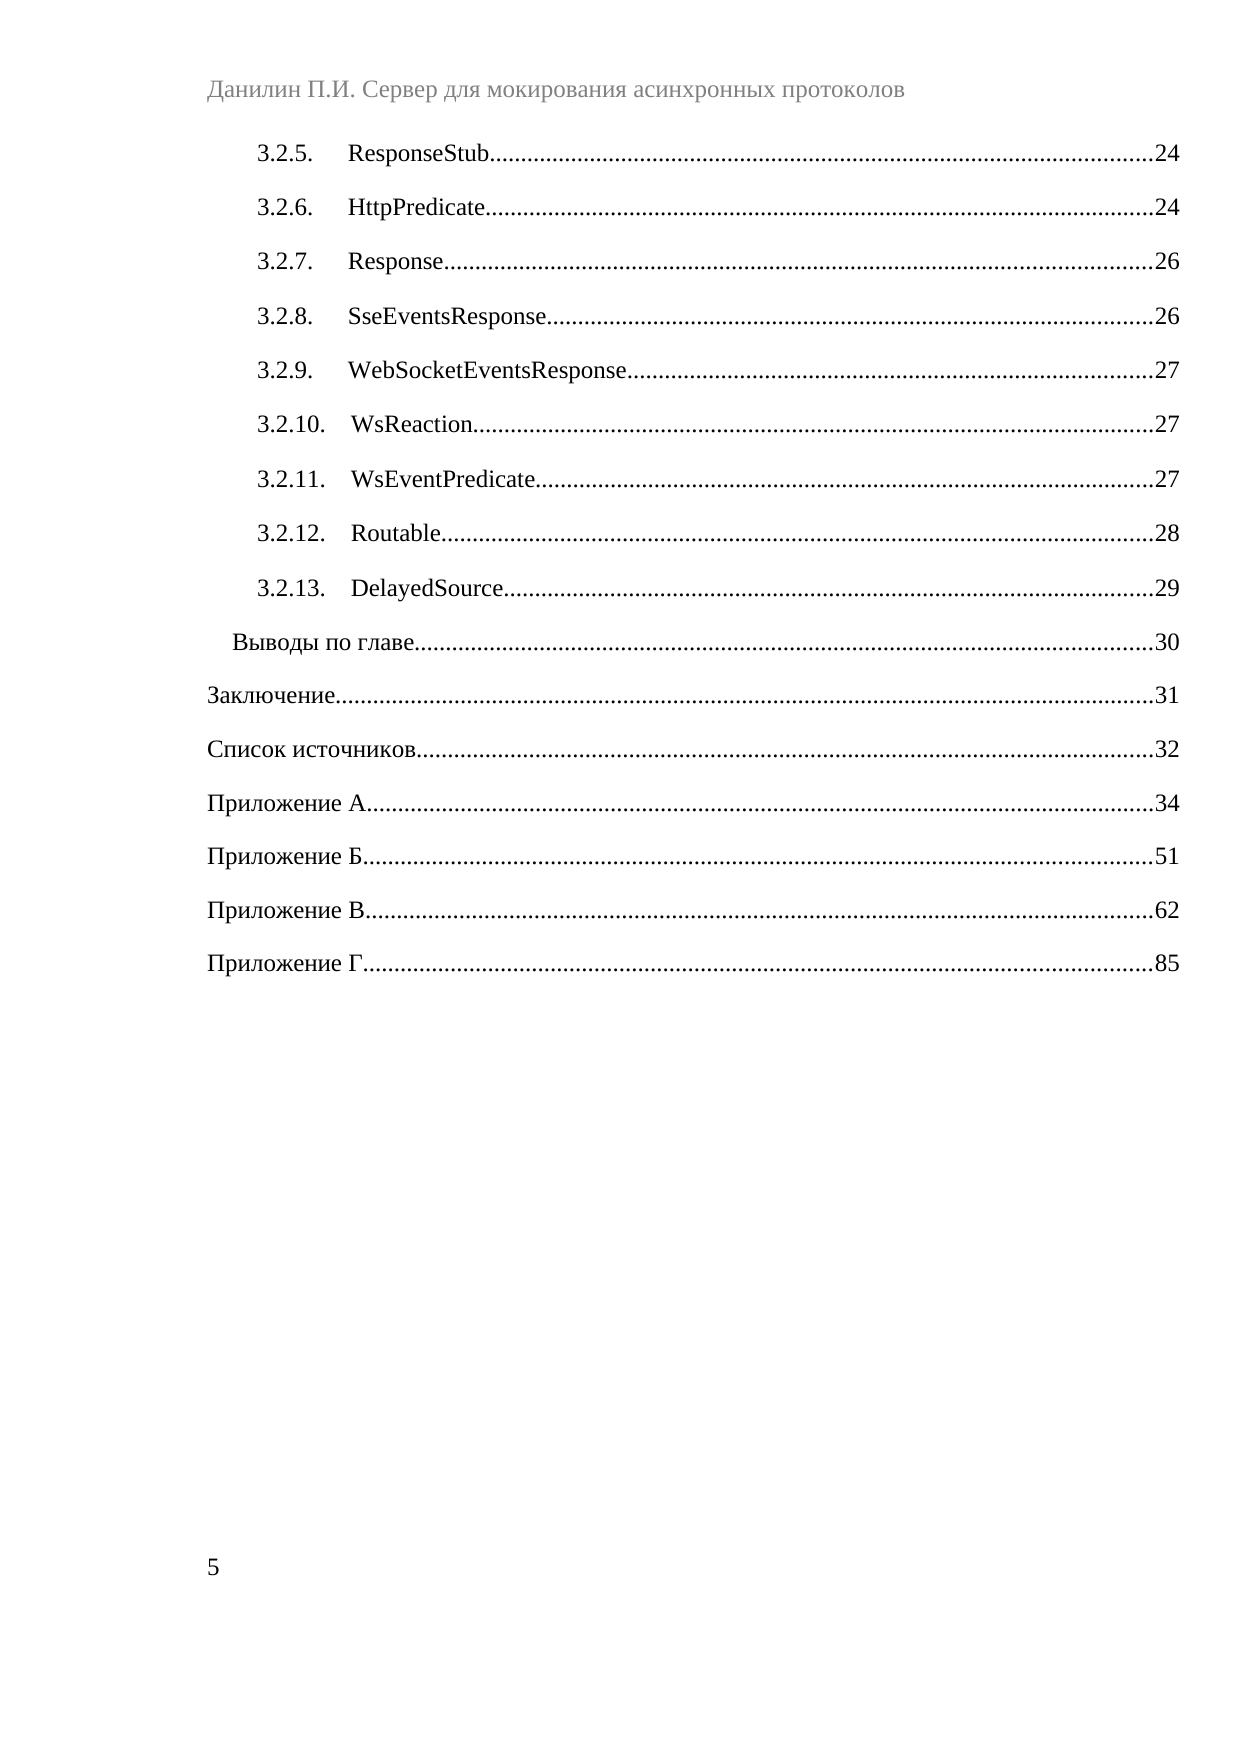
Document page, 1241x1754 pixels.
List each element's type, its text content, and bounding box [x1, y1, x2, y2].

text 3.2.9. WebSocketEventsResponse 27 [198, 355, 1181, 384]
text Приложение Б 51 [148, 841, 1181, 870]
text 3.2.8. SseEventsResponse 26 [198, 301, 1181, 329]
text Список источников 32 [148, 734, 1181, 763]
text Приложение В 62 [148, 895, 1181, 923]
text 3.2.6. HttpPredicate 24 [198, 192, 1181, 221]
text Приложение Г 85 [148, 948, 1181, 977]
text 3.2.7. Response 26 [198, 246, 1181, 275]
text 3.2.13. DelayedSource 29 [198, 573, 1181, 601]
text Приложение А 34 [148, 788, 1181, 816]
text 3.2.11. WsEventPredicate 27 [198, 464, 1181, 493]
text 3.2.10. WsReaction 27 [198, 409, 1181, 438]
text 3.2.5. ResponseStub 24 [198, 138, 1181, 166]
text 3.2.12. Routable 28 [198, 518, 1181, 547]
text Заключение 31 [148, 681, 1181, 709]
text Выводы по главе 30 [173, 627, 1181, 656]
